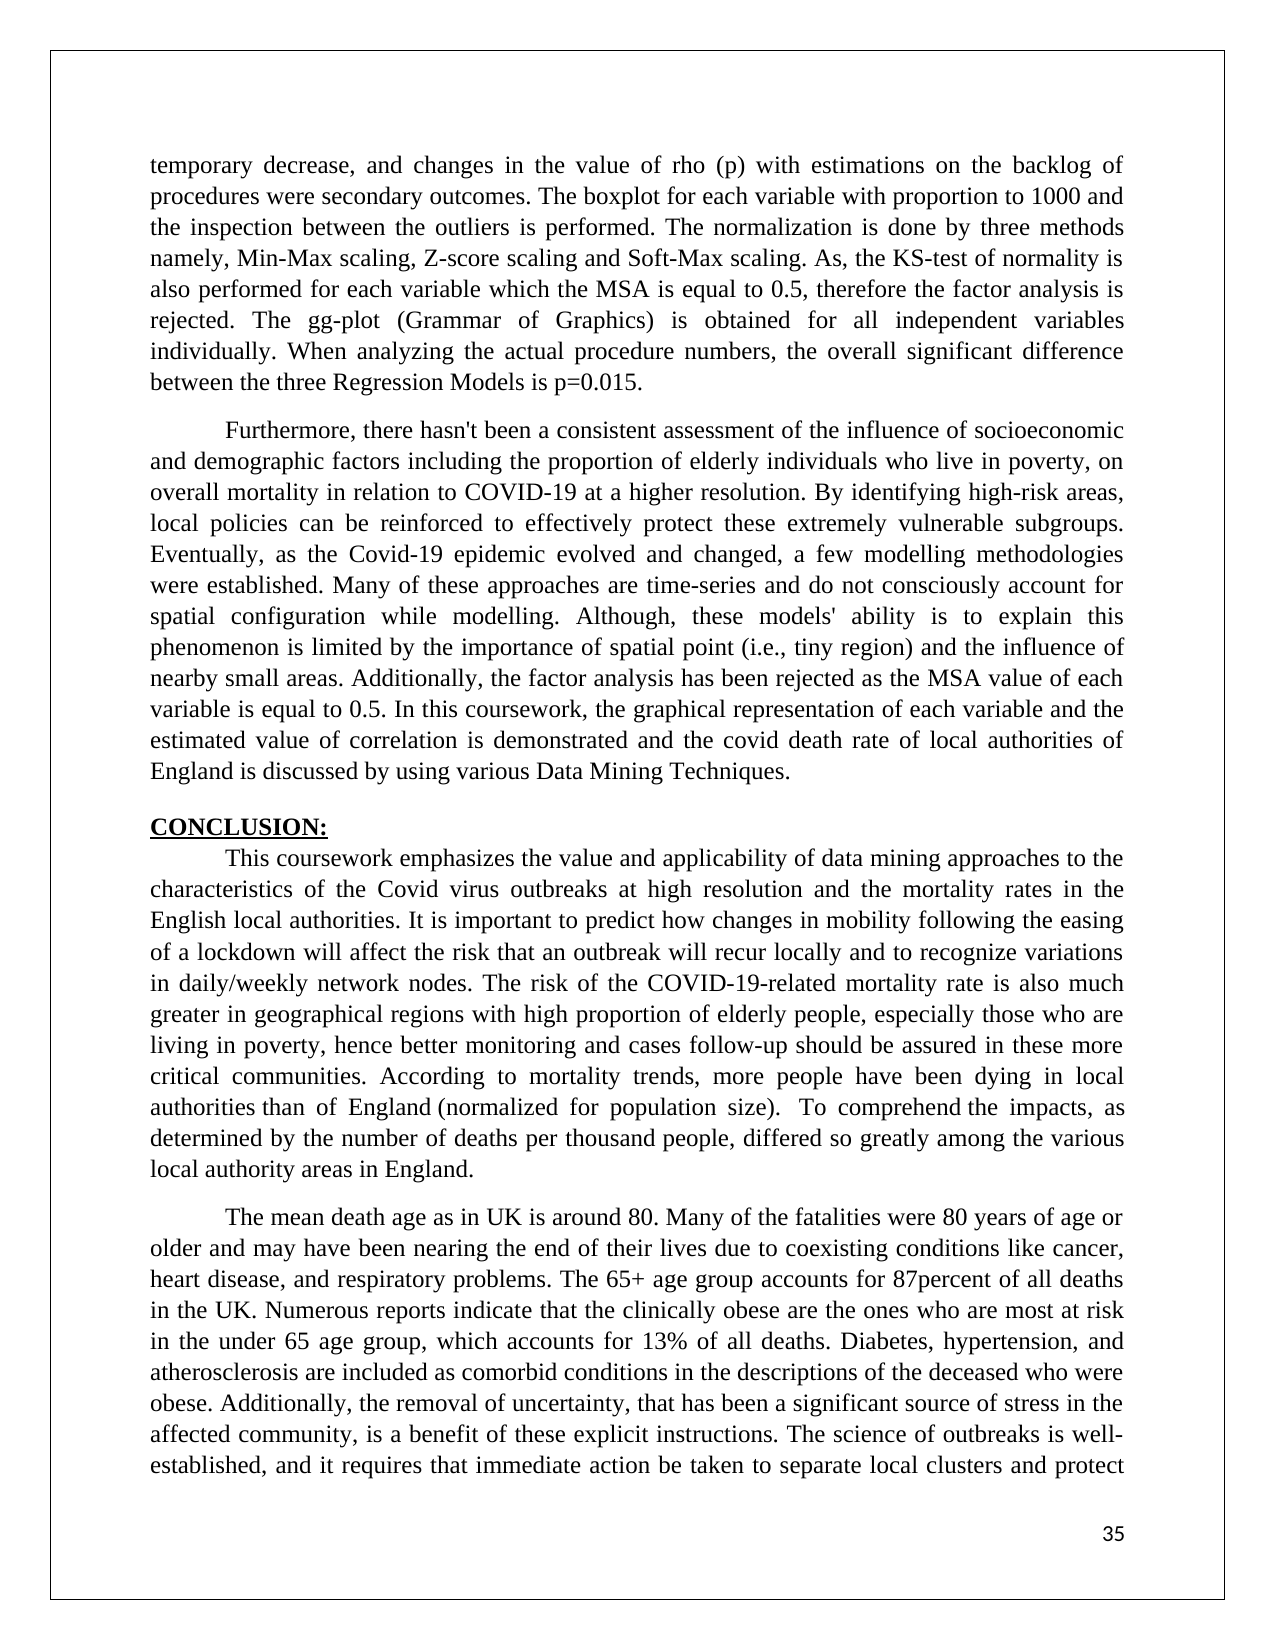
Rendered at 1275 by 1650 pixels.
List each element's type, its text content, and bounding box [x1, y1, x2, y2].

text Furthermore, there hasn't been a consistent assessment of the influence of socioeconomic and demographic factors including the proportion of elderly individuals who live in poverty, on overall mortality in relation to COVID-19 at a higher resolution. By identifying high-risk areas, local policies can be reinforced to effectively protect these extremely vulnerable subgroups. Eventually, as the Covid-19 epidemic evolved and changed, a few modelling methodologies were established. Many of these approaches are time-series and do not consciously account for spatial configuration while modelling. Although, these models' ability is to explain this phenomenon is limited by the importance of spatial point (i.e., tiny region) and the influence of nearby small areas. Additionally, the factor analysis has been rejected as the MSA value of each variable is equal to 0.5. In this coursework, the graphical representation of each variable and the estimated value of correlation is demonstrated and the covid death rate of local authorities of England is discussed by using various Data Mining Techniques. [150, 415, 1125, 785]
text This coursework emphasizes the value and applicability of data mining approaches to the characteristics of the Covid virus outbreaks at high resolution and the mortality rates in the English local authorities. It is important to predict how changes in mobility following the easing of a lockdown will affect the risk that an outbreak will recur locally and to recognize variations in daily/weekly network nodes. The risk of the COVID-19-related mortality rate is also much greater in geographical regions with high proportion of elderly people, especially those who are living in poverty, hence better monitoring and cases follow-up should be assured in these more critical communities. According to mortality trends, more people have been dying in local authorities than of England (normalized for population size). To comprehend the impacts, as determined by the number of deaths per thousand people, differed so greatly among the various local authority areas in England. [150, 843, 1125, 1183]
subtitle CONCLUSION: [150, 812, 1125, 841]
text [150, 1202, 1125, 1479]
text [150, 150, 1125, 396]
